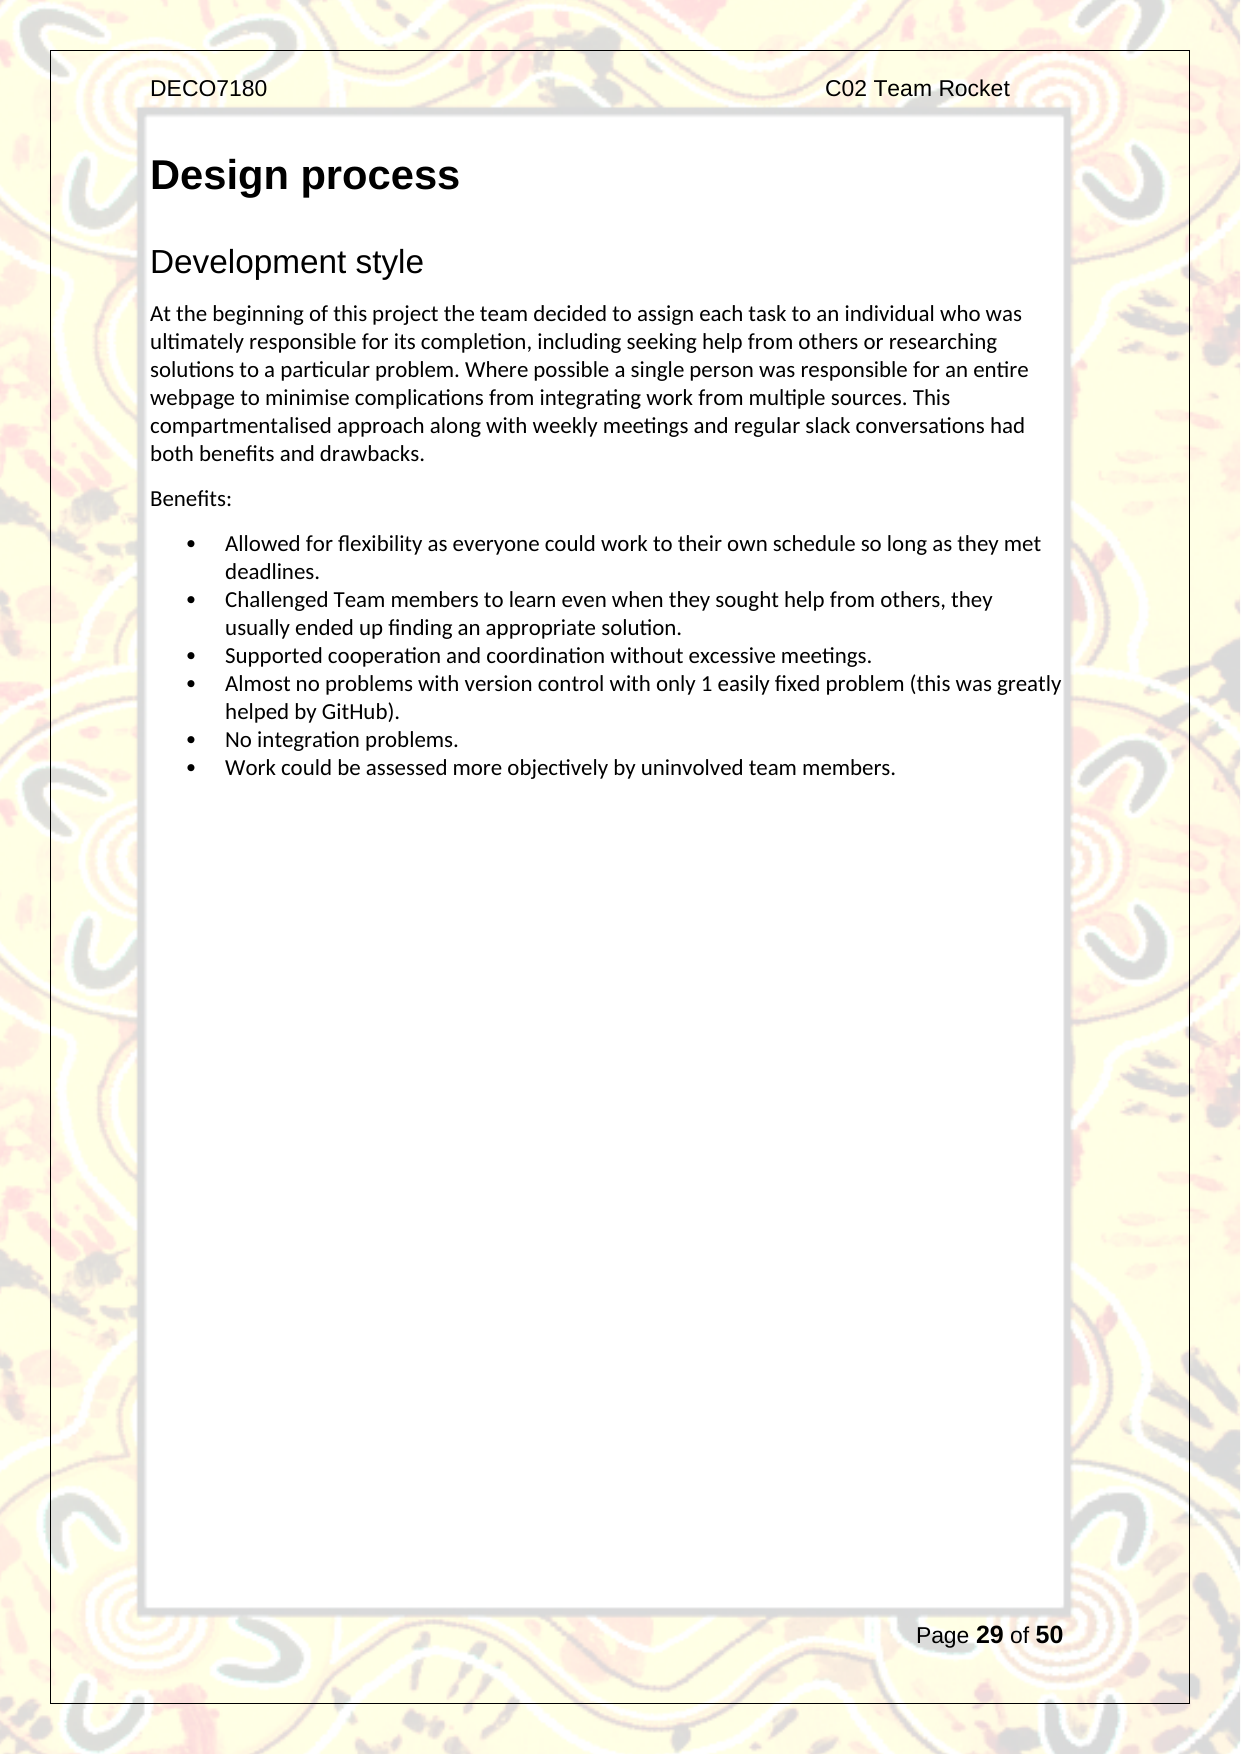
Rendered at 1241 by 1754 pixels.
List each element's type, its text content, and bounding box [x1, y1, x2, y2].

text At the beginning of this project the team decided to assign each task to an individual who was ultimately responsible for its completion, including seeking help from others or researching solutions to a particular problem. Where possible a single person was responsible for an entire webpage to minimise complications from integrating work from multiple sources. This compartmentalised approach along with weekly meetings and regular slack conversations had both benefits and drawbacks. [150, 299, 1063, 467]
list Work could be assessed more objectively by uninvolved team members. [187, 753, 1063, 781]
list No integration problems. [187, 725, 1063, 753]
subtitle Design process [150, 150, 1063, 198]
list Supported cooperation and coordination without excessive meetings. [187, 641, 1063, 669]
list Almost no problems with version control with only 1 easily fixed problem (this was greatly helped by GitHub). [187, 669, 1063, 725]
text Benefits: [150, 484, 1063, 512]
subtitle Development style [150, 243, 1063, 281]
list Challenged Team members to learn even when they sought help from others, they usually ended up finding an appropriate solution. [187, 585, 1063, 641]
list Allowed for flexibility as everyone could work to their own schedule so long as they met deadlines. [187, 529, 1063, 585]
